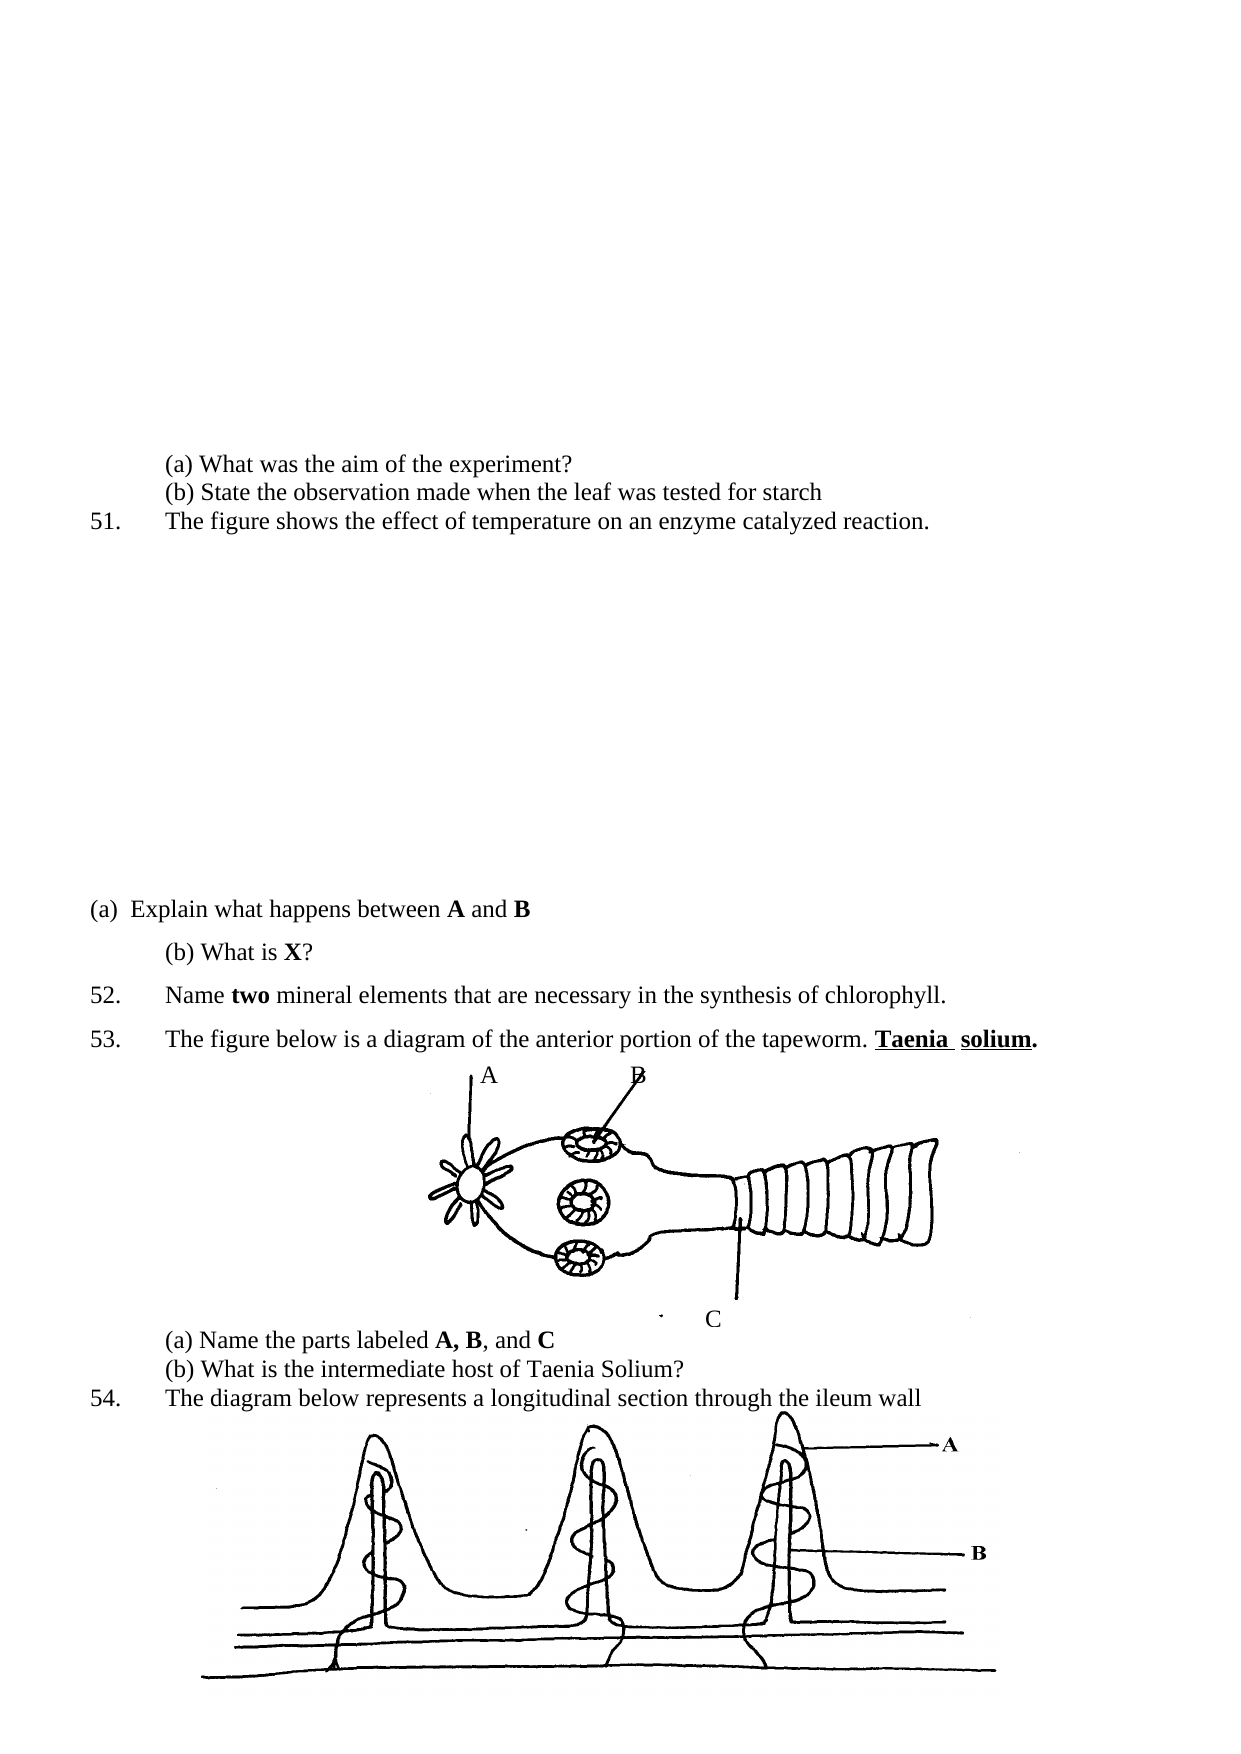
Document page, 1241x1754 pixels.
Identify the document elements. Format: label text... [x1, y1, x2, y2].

text (b) What is X? [90, 937, 1150, 966]
text 51. The figure shows the effect of temperature on an enzyme catalyzed reaction. [90, 506, 1150, 535]
text 52. Name two mineral elements that are necessary in the synthesis of chlorophyll. [90, 981, 1150, 1009]
text 53. The figure below is a diagram of the anterior portion of the tapeworm. Taenia solium. [90, 1024, 1150, 1052]
text (a) Explain what happens between A and B [90, 894, 1150, 923]
text (a) Name the parts labeled A, B, and C [90, 1326, 1150, 1354]
text (b) What is the intermediate host of Taenia Solium? [90, 1354, 1150, 1383]
text 54. The diagram below represents a longitudinal section through the ileum wall [90, 1383, 1150, 1412]
text (b) State the observation made when the leaf was tested for starch [90, 477, 1150, 506]
text (a) What was the aim of the experiment? [90, 449, 1150, 477]
